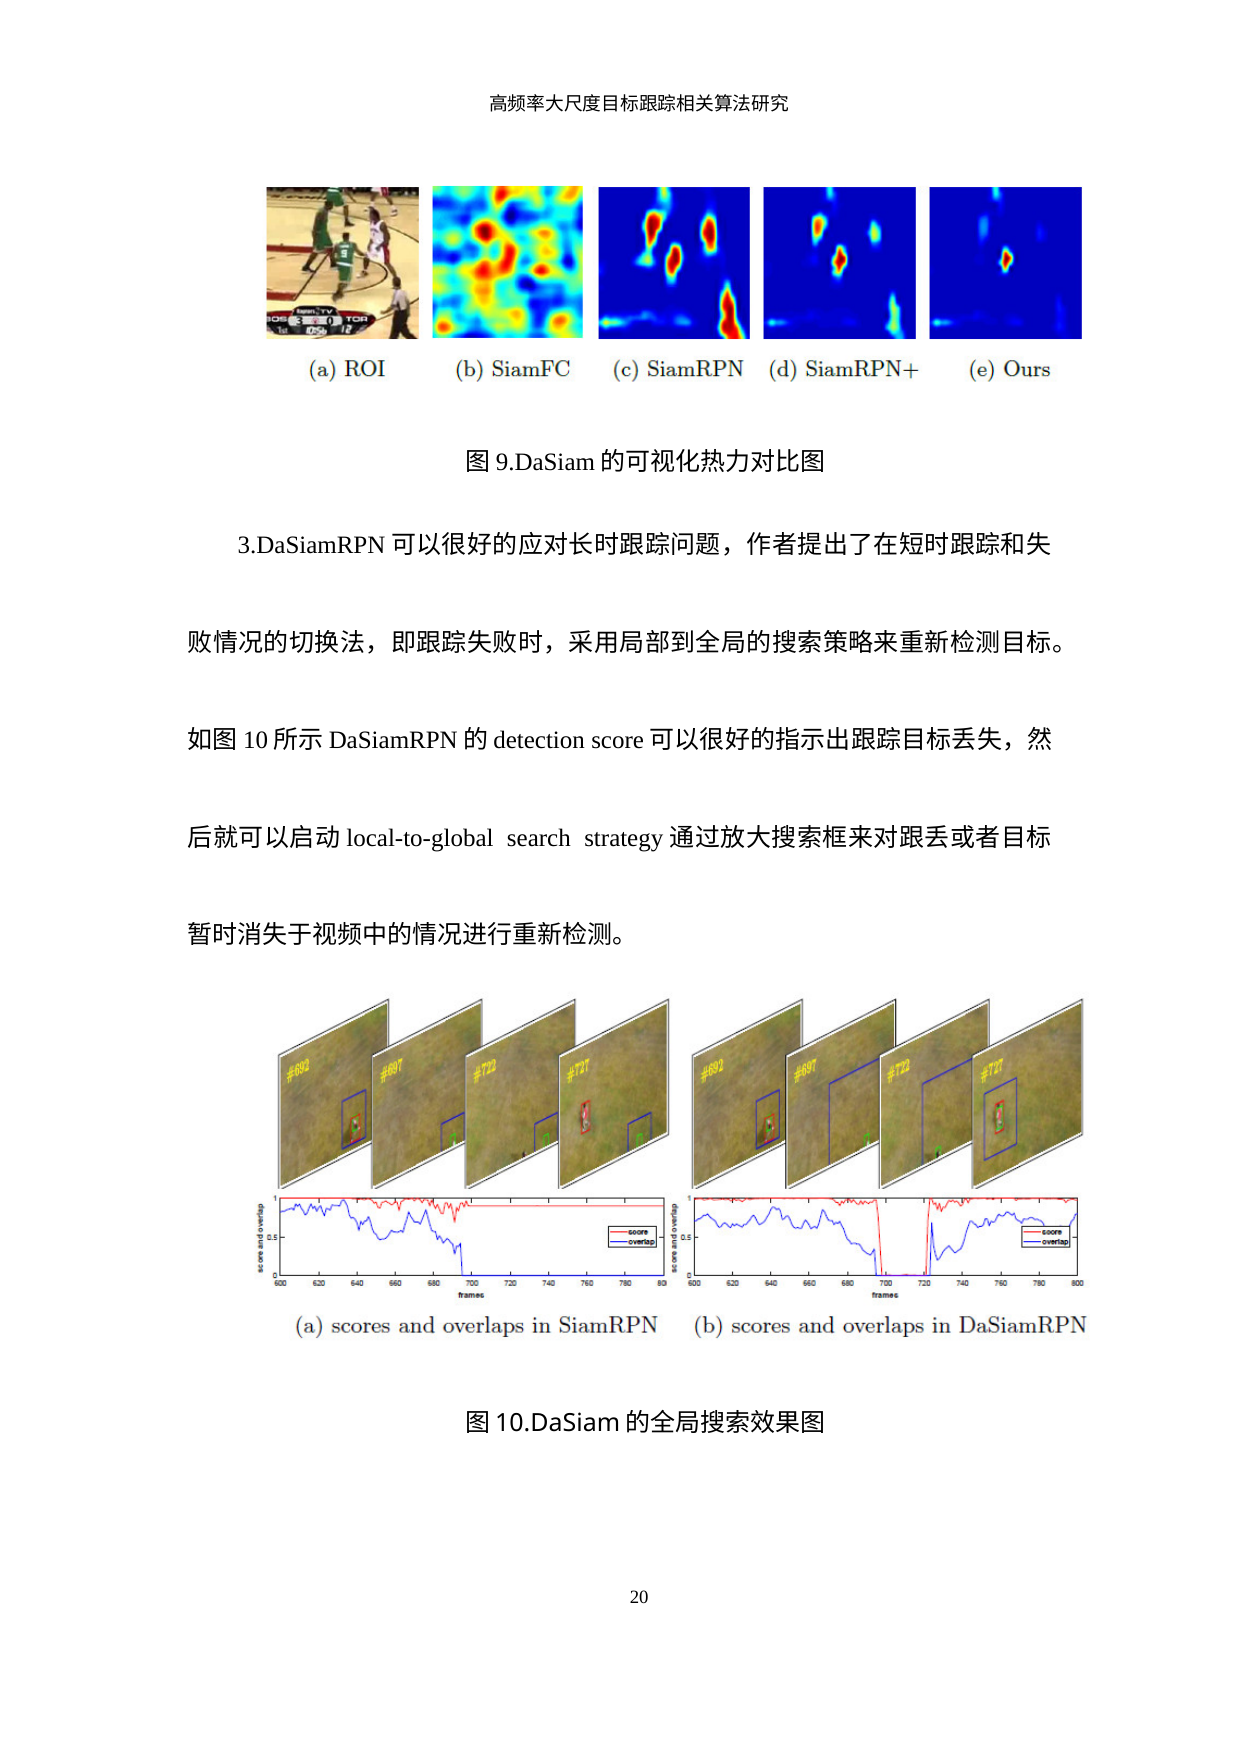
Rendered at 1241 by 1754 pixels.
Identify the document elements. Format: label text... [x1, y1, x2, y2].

picture [237, 153, 1103, 389]
text 图9.DaSiam的可视化热力对比图 [187, 427, 1053, 492]
picture [237, 983, 1103, 1349]
text 图10.DaSiam的全局搜索效果图 [187, 1388, 1053, 1453]
text 3.DaSiamRPN可以很好的应对长时跟踪问题，作者提出了在短时跟踪和失败情况的切换法，即跟踪失败时，采用局部到全局的搜索策略来重新检测目标。如图10所示DaSiamRPN的detection score可以很好的指示出跟踪目标丢失，然后就可以启动local-to-global search strategy通过放大搜索框来对跟丢或者目标暂时消失于视频中的情况进行重新检测。 [187, 511, 1053, 966]
